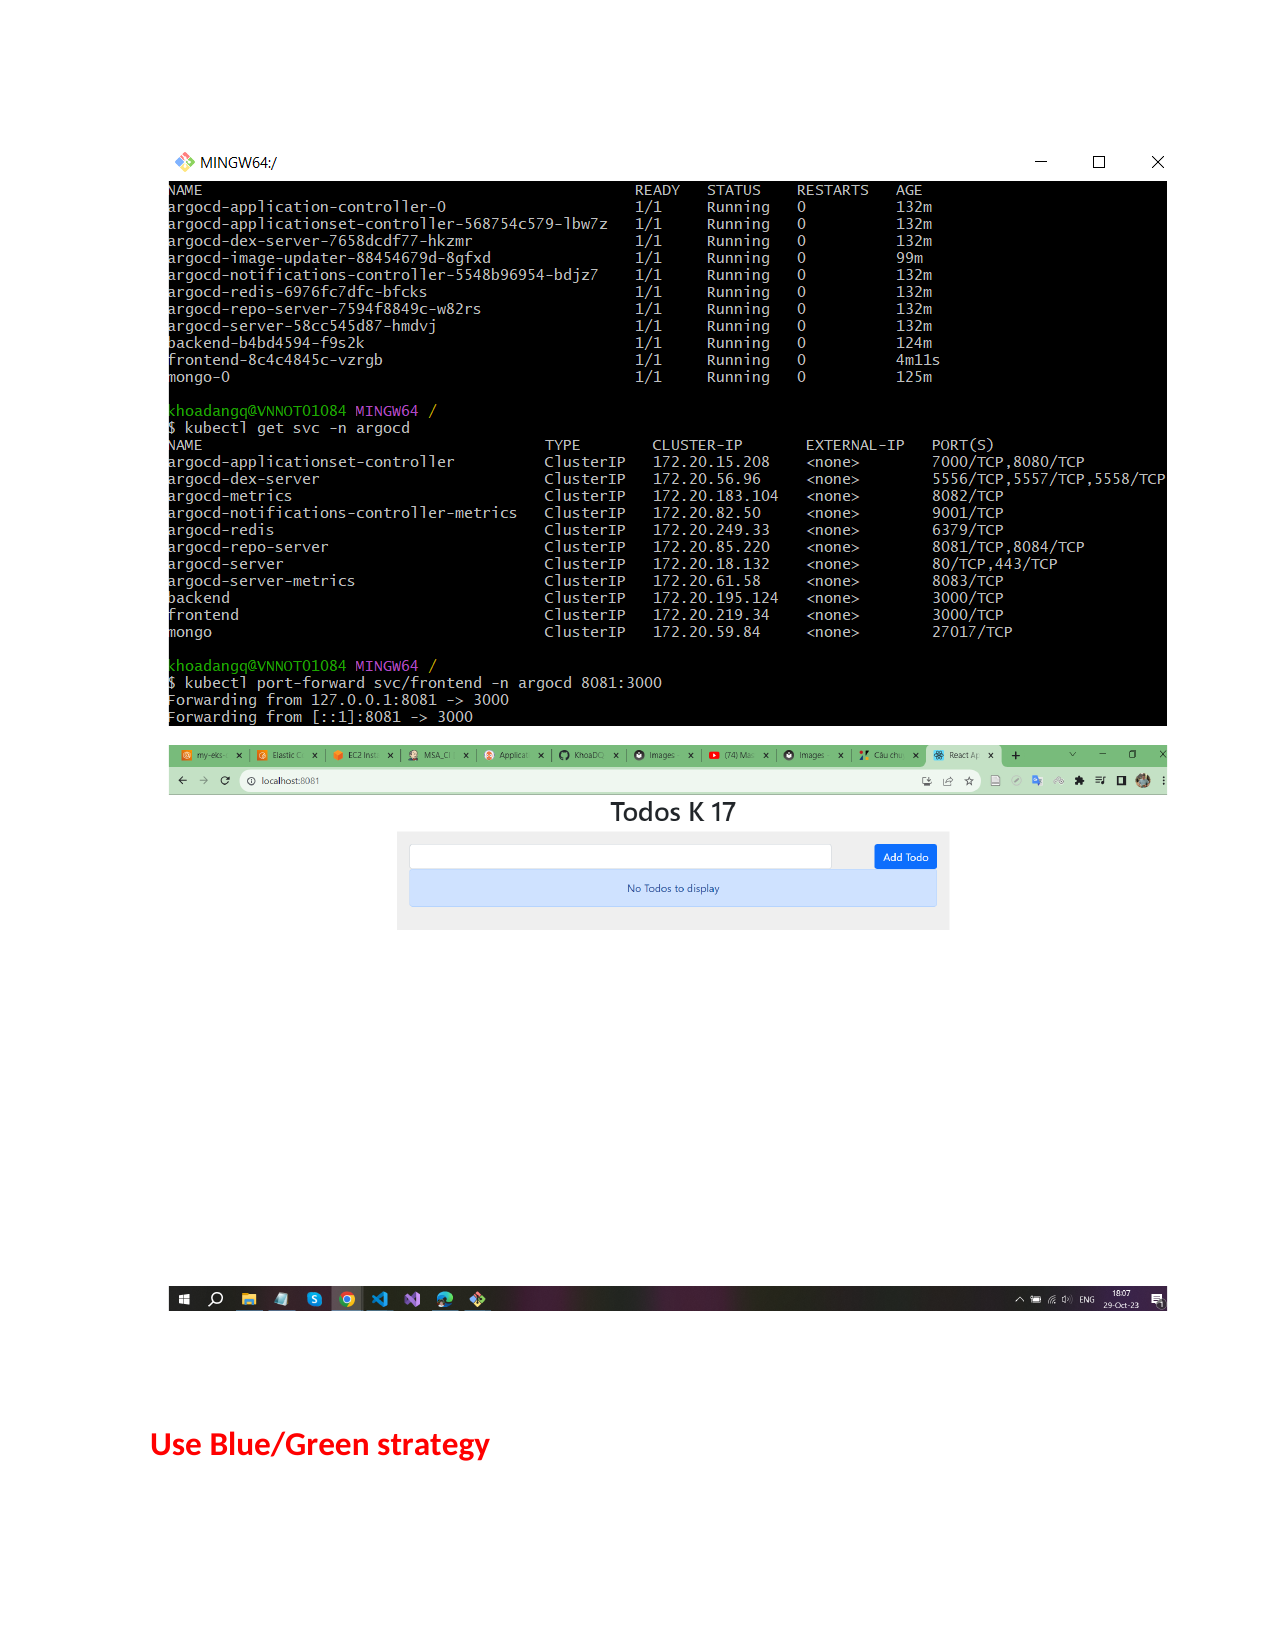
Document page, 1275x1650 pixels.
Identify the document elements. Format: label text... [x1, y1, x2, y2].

text Use Blue/Green strategy [150, 1423, 1125, 1464]
